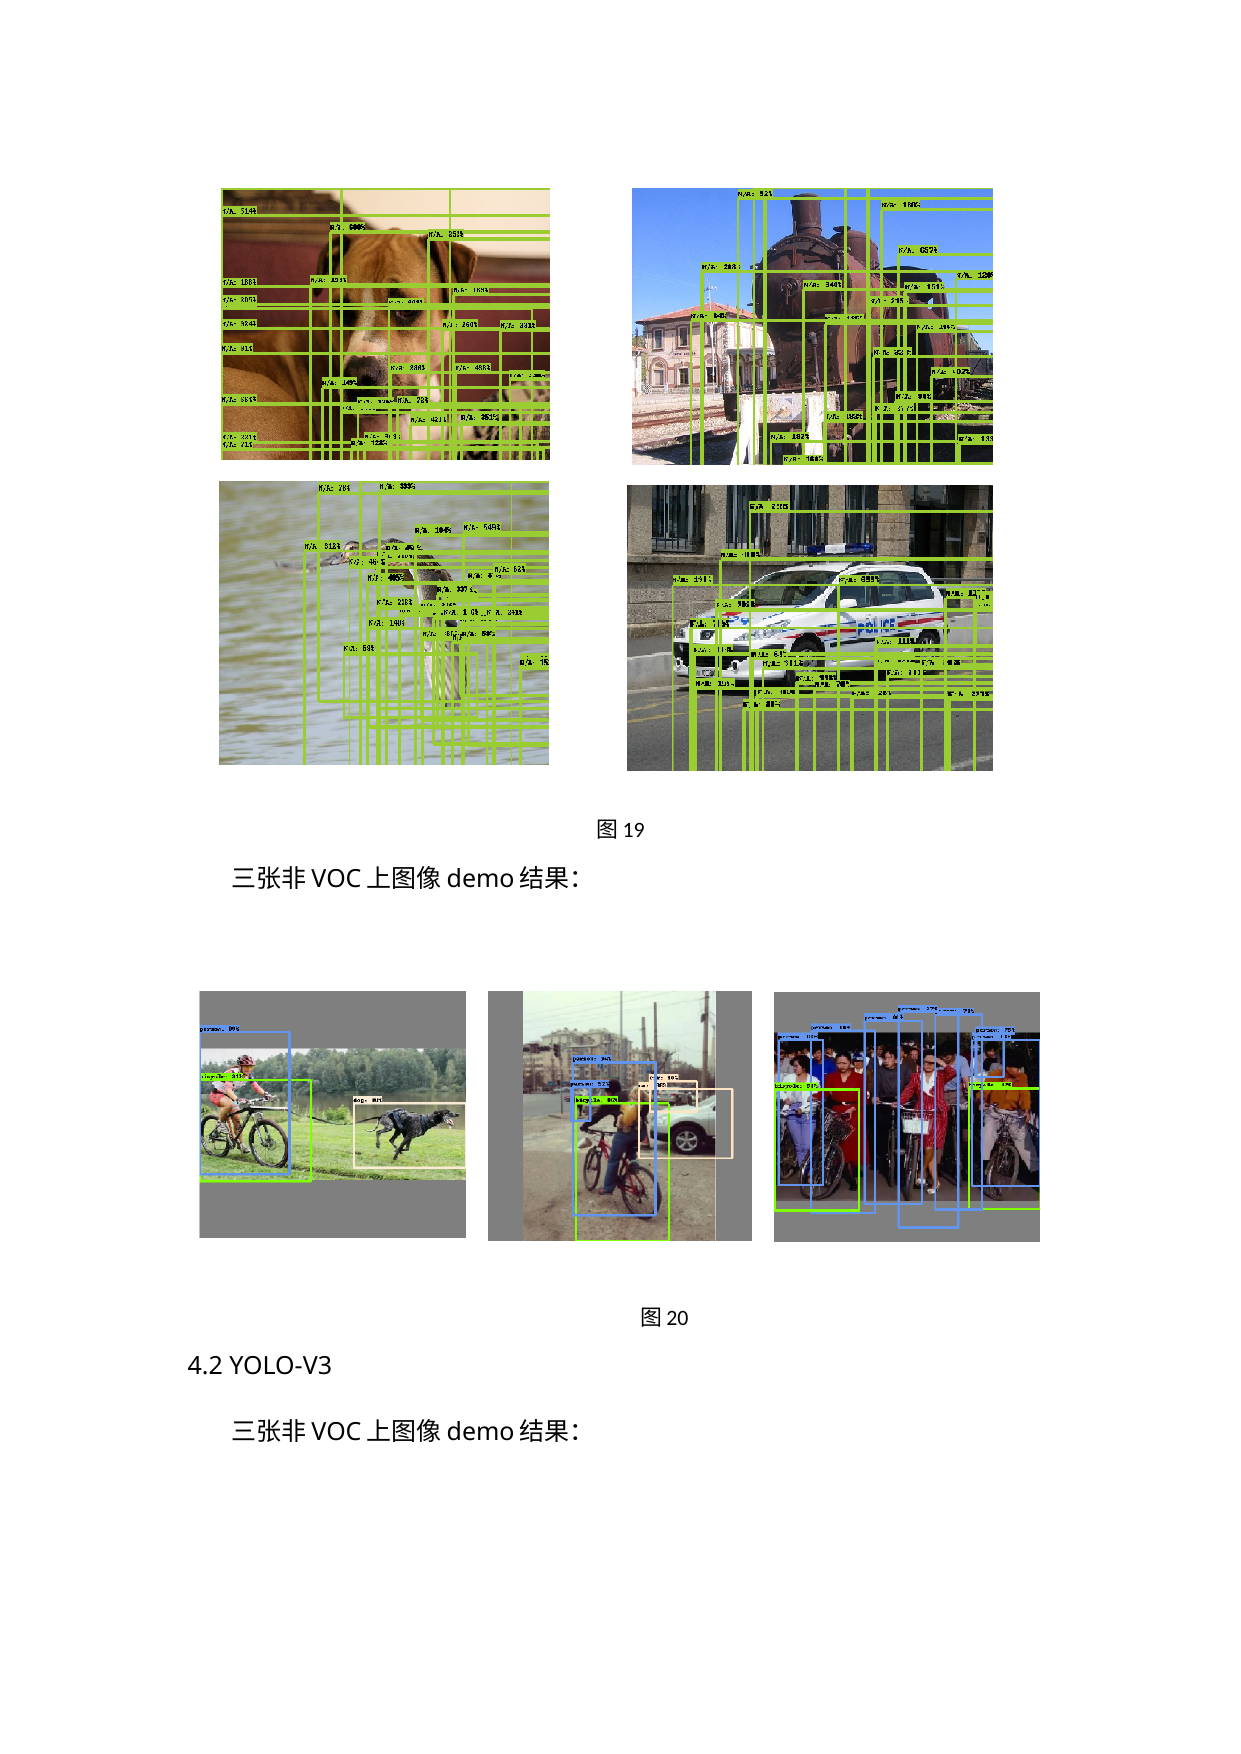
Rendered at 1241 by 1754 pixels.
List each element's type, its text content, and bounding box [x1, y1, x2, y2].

text 三张非VOC上图像demo结果： [187, 844, 1053, 909]
text 4.2 YOLO-V3 [187, 1332, 1053, 1397]
text 图19 [187, 812, 1053, 844]
picture [187, 974, 1052, 1269]
text 图20 [231, 1299, 1053, 1332]
picture [187, 162, 1052, 810]
text 三张非VOC上图像demo结果： [187, 1397, 1053, 1462]
